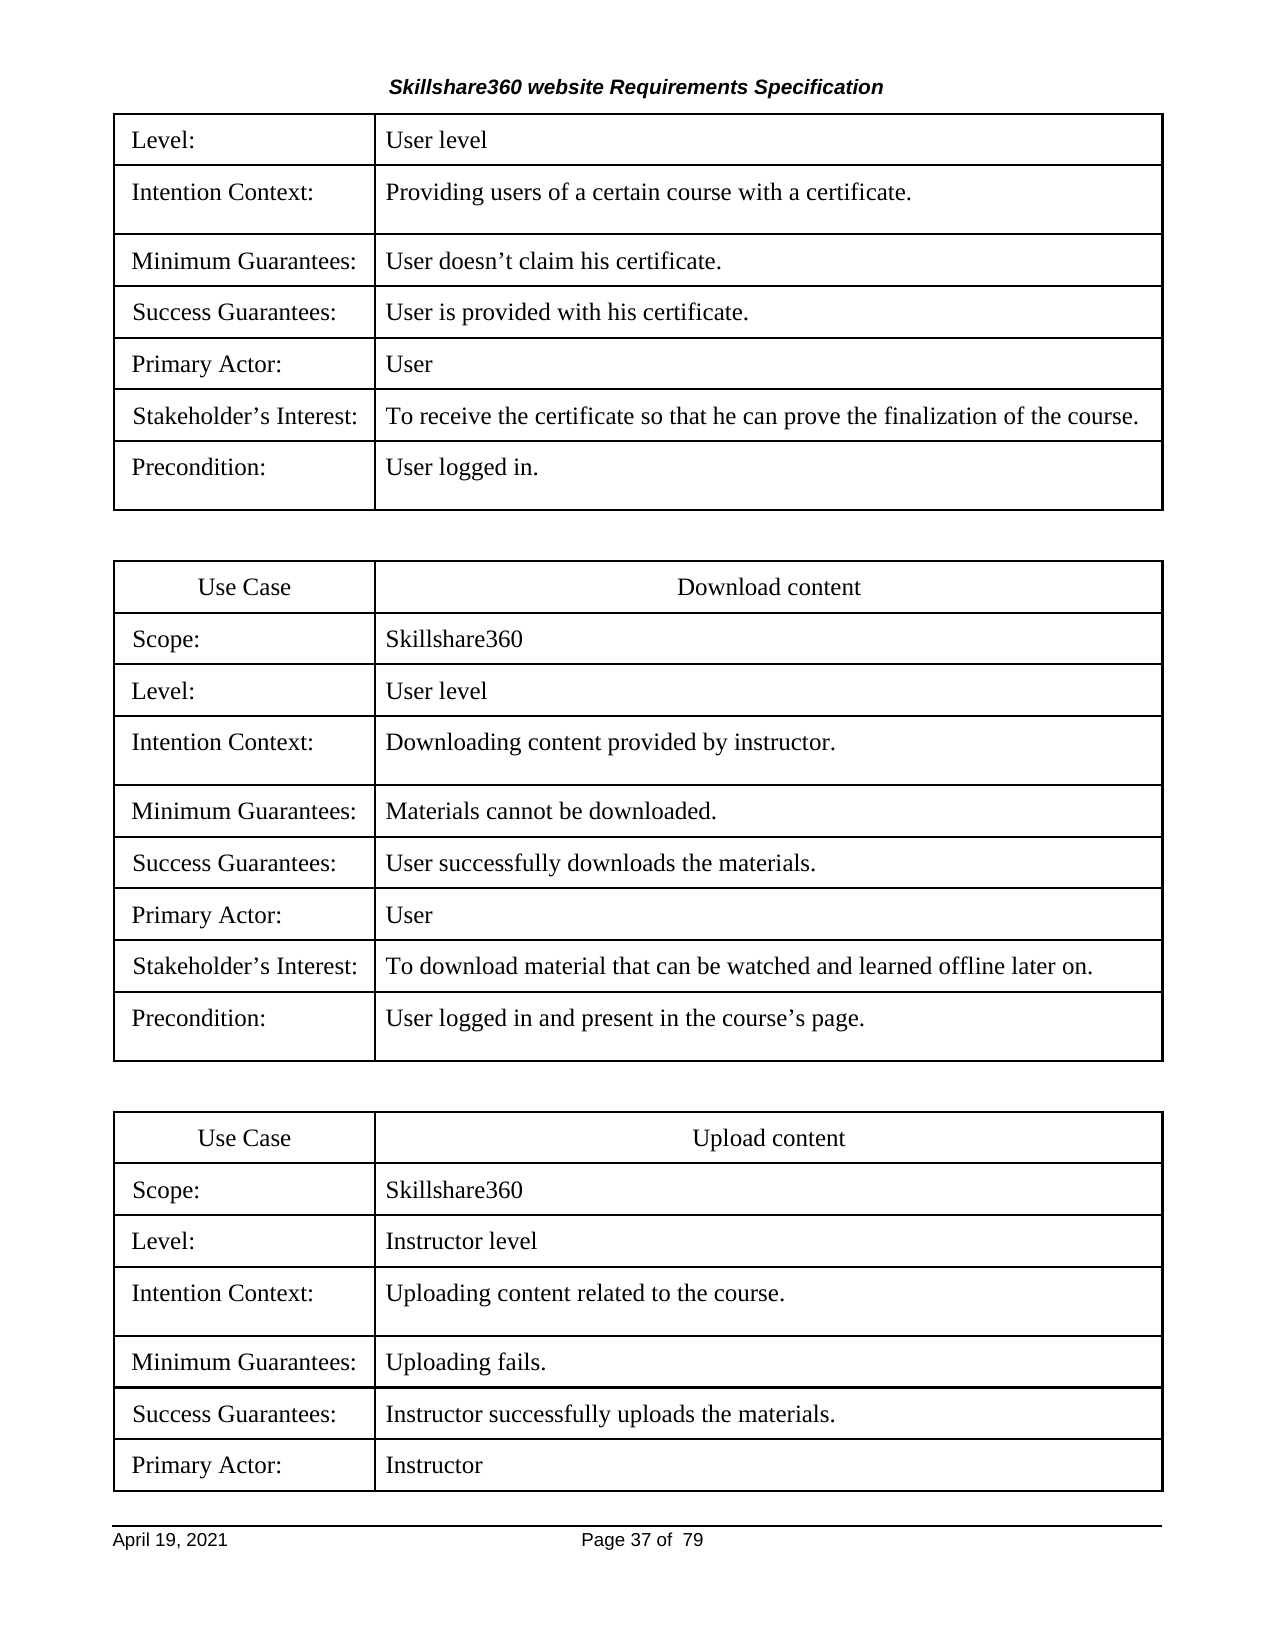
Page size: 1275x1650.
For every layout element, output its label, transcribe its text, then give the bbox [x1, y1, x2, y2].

table_cell Minimum Guarantees: [115, 1337, 374, 1386]
table_cell Skillshare360 [376, 1164, 1161, 1214]
table_cell Instructor level [376, 1216, 1161, 1266]
table_cell Intention Context: [115, 717, 374, 784]
table_cell Minimum Guarantees: [115, 786, 374, 836]
table_cell To download material that can be watched and learned offline later on. [376, 941, 1161, 991]
table_cell Instructor successfully uploads the materials. [376, 1389, 1161, 1438]
table_cell User doesn’t claim his certificate. [376, 235, 1161, 285]
table_cell Success Guarantees: [115, 838, 374, 887]
table_cell Scope: [115, 1164, 374, 1214]
table_cell Level: [115, 115, 374, 164]
table_header Upload content [376, 1113, 1161, 1162]
table_cell Providing users of a certain course with a certificate. [376, 166, 1161, 233]
table_header Download content [376, 562, 1161, 612]
table_cell Precondition: [115, 442, 374, 509]
table_cell Primary Actor: [115, 339, 374, 388]
table_header Use Case [115, 1113, 374, 1162]
table_cell User is provided with his certificate. [376, 287, 1161, 337]
table_cell Precondition: [115, 993, 374, 1059]
table_cell Success Guarantees: [115, 287, 374, 337]
table_cell User [376, 889, 1161, 939]
table_cell User level [376, 115, 1161, 164]
table_cell To receive the certificate so that he can prove the finalization of the course. [376, 390, 1161, 440]
table_cell Instructor [376, 1440, 1161, 1490]
table_cell Uploading fails. [376, 1337, 1161, 1386]
table_cell Scope: [115, 614, 374, 663]
table_cell User logged in and present in the course’s page. [376, 993, 1161, 1059]
table_cell Intention Context: [115, 1268, 374, 1335]
table_cell User [376, 339, 1161, 388]
table_cell Stakeholder’s Interest: [115, 941, 374, 991]
table_cell Success Guarantees: [115, 1389, 374, 1438]
table_cell User level [376, 665, 1161, 715]
table_cell Skillshare360 [376, 614, 1161, 663]
table_cell Materials cannot be downloaded. [376, 786, 1161, 836]
table_cell Intention Context: [115, 166, 374, 233]
table_cell Downloading content provided by instructor. [376, 717, 1161, 784]
table_cell Minimum Guarantees: [115, 235, 374, 285]
table_cell Uploading content related to the course. [376, 1268, 1161, 1335]
table_cell Primary Actor: [115, 889, 374, 939]
table_cell User successfully downloads the materials. [376, 838, 1161, 887]
table_cell User logged in. [376, 442, 1161, 509]
table_header Use Case [115, 562, 374, 612]
table_cell Level: [115, 1216, 374, 1266]
table_cell Level: [115, 665, 374, 715]
table_cell Primary Actor: [115, 1440, 374, 1490]
table_cell Stakeholder’s Interest: [115, 390, 374, 440]
